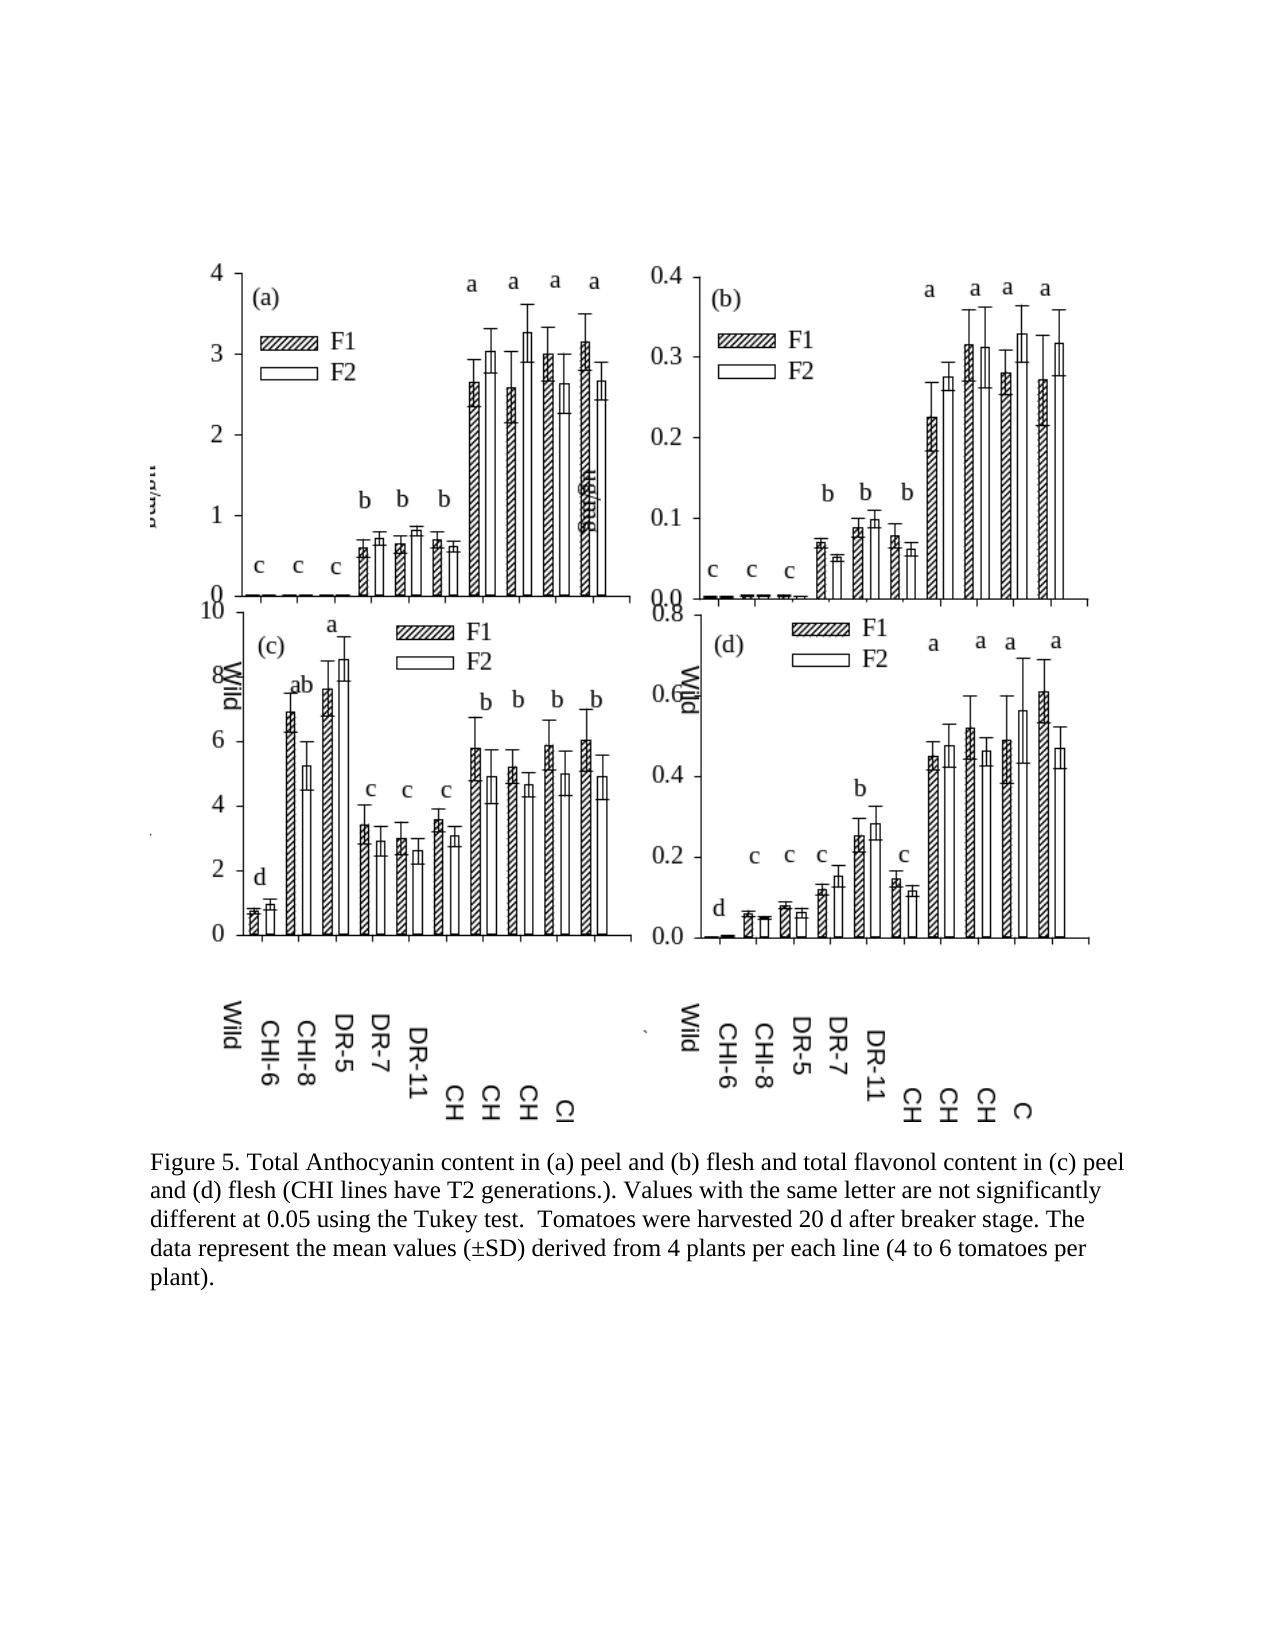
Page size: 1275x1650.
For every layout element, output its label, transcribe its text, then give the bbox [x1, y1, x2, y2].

text Figure 5. Total Anthocyanin content in (a) peel and (b) flesh and total flavonol content in (c) peel and (d) flesh (CHI lines have T2 generations.). Values with the same letter are not significantly different at 0.05 using the Tukey test. Tomatoes were harvested 20 d after breaker stage. The data represent the mean values (±SD) derived from 4 plants per each line (4 to 6 tomatoes per plant). [150, 1147, 1125, 1291]
